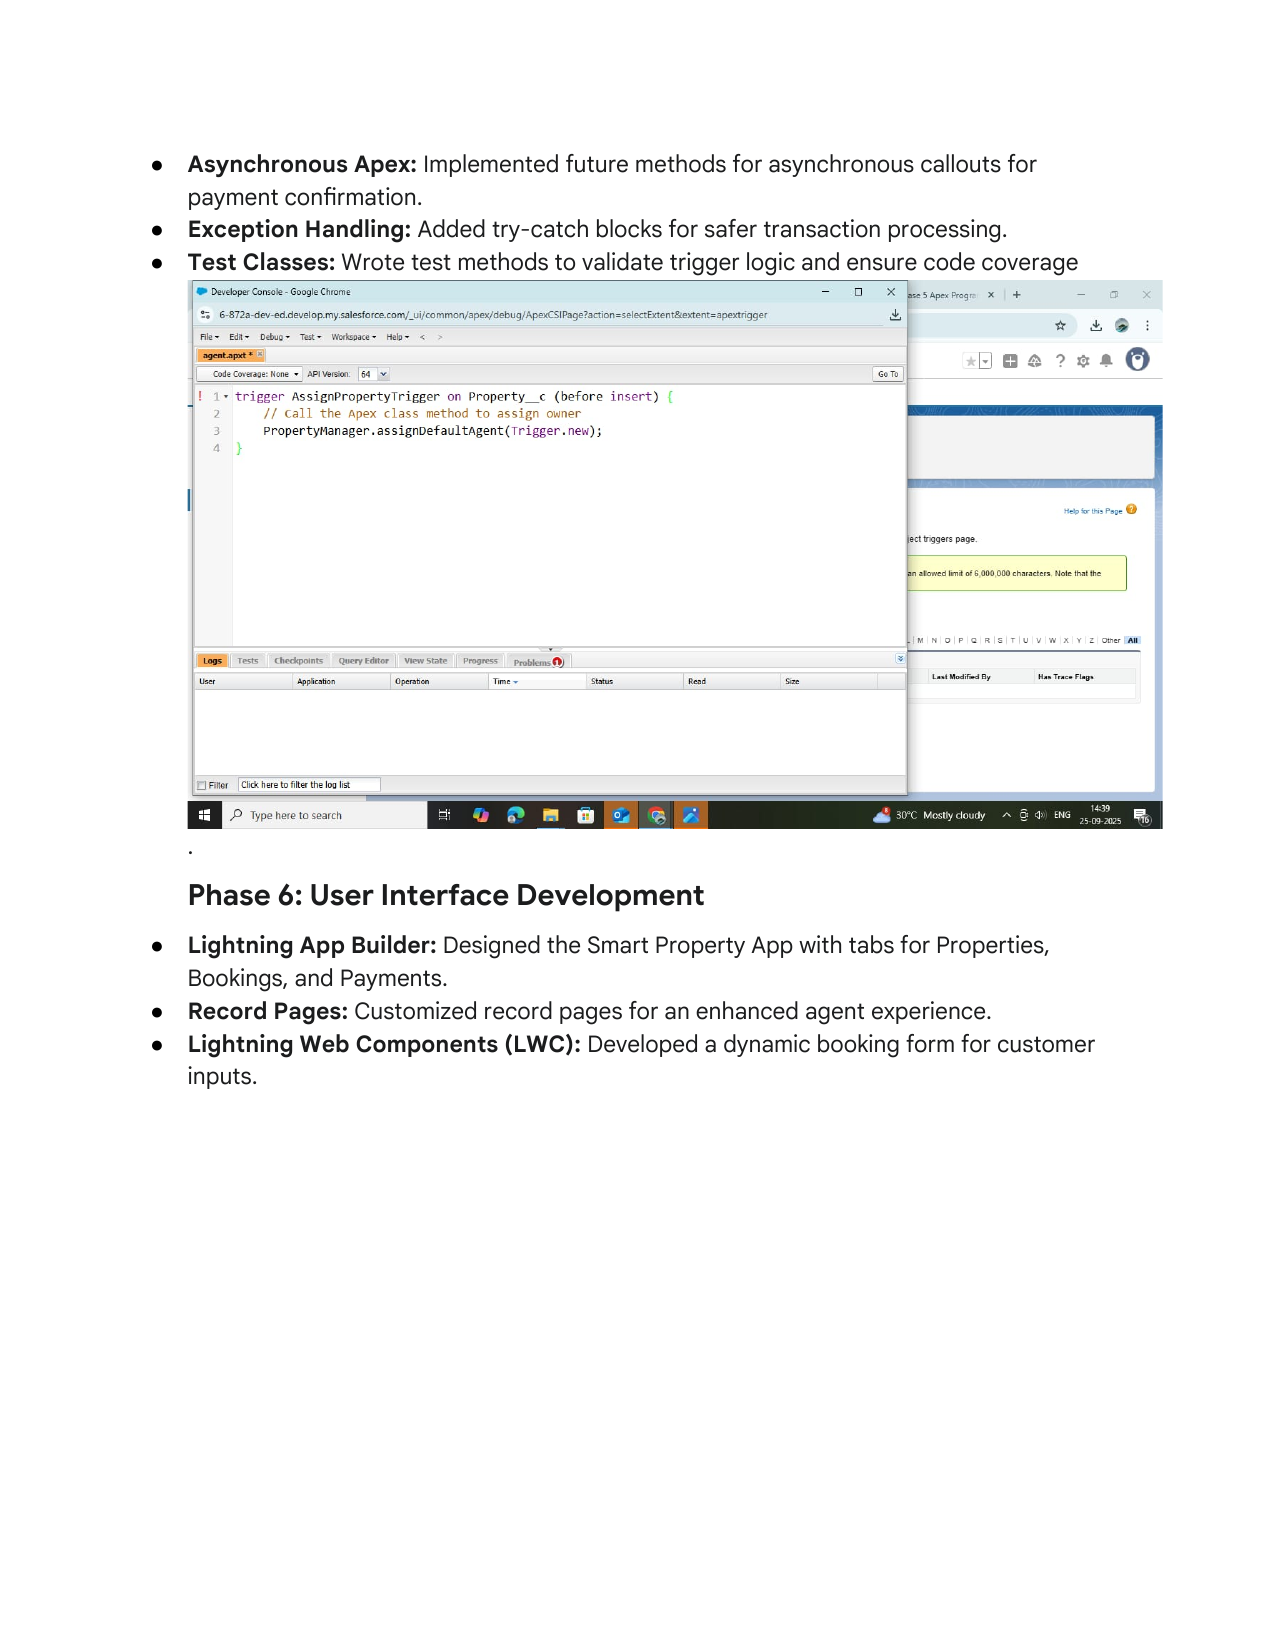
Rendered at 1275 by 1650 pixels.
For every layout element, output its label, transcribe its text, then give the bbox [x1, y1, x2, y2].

subtitle Phase 6: User Interface Development [187, 878, 1125, 914]
list Exception Handling: Added try-catch blocks for safer transaction processing. [150, 215, 1125, 244]
list Record Pages: Customized record pages for an enhanced agent experience. [150, 997, 1125, 1026]
list Lightning App Builder: Designed the Smart Property App with tabs for Properties, Bookings, and Payments. [150, 932, 1125, 993]
list Lightning Web Components (LWC): Developed a dynamic booking form for customer inputs. [150, 1030, 1125, 1091]
picture [187, 280, 1163, 829]
list Asynchronous Apex: Implemented future methods for asynchronous callouts for payment confirmation. [150, 150, 1125, 211]
